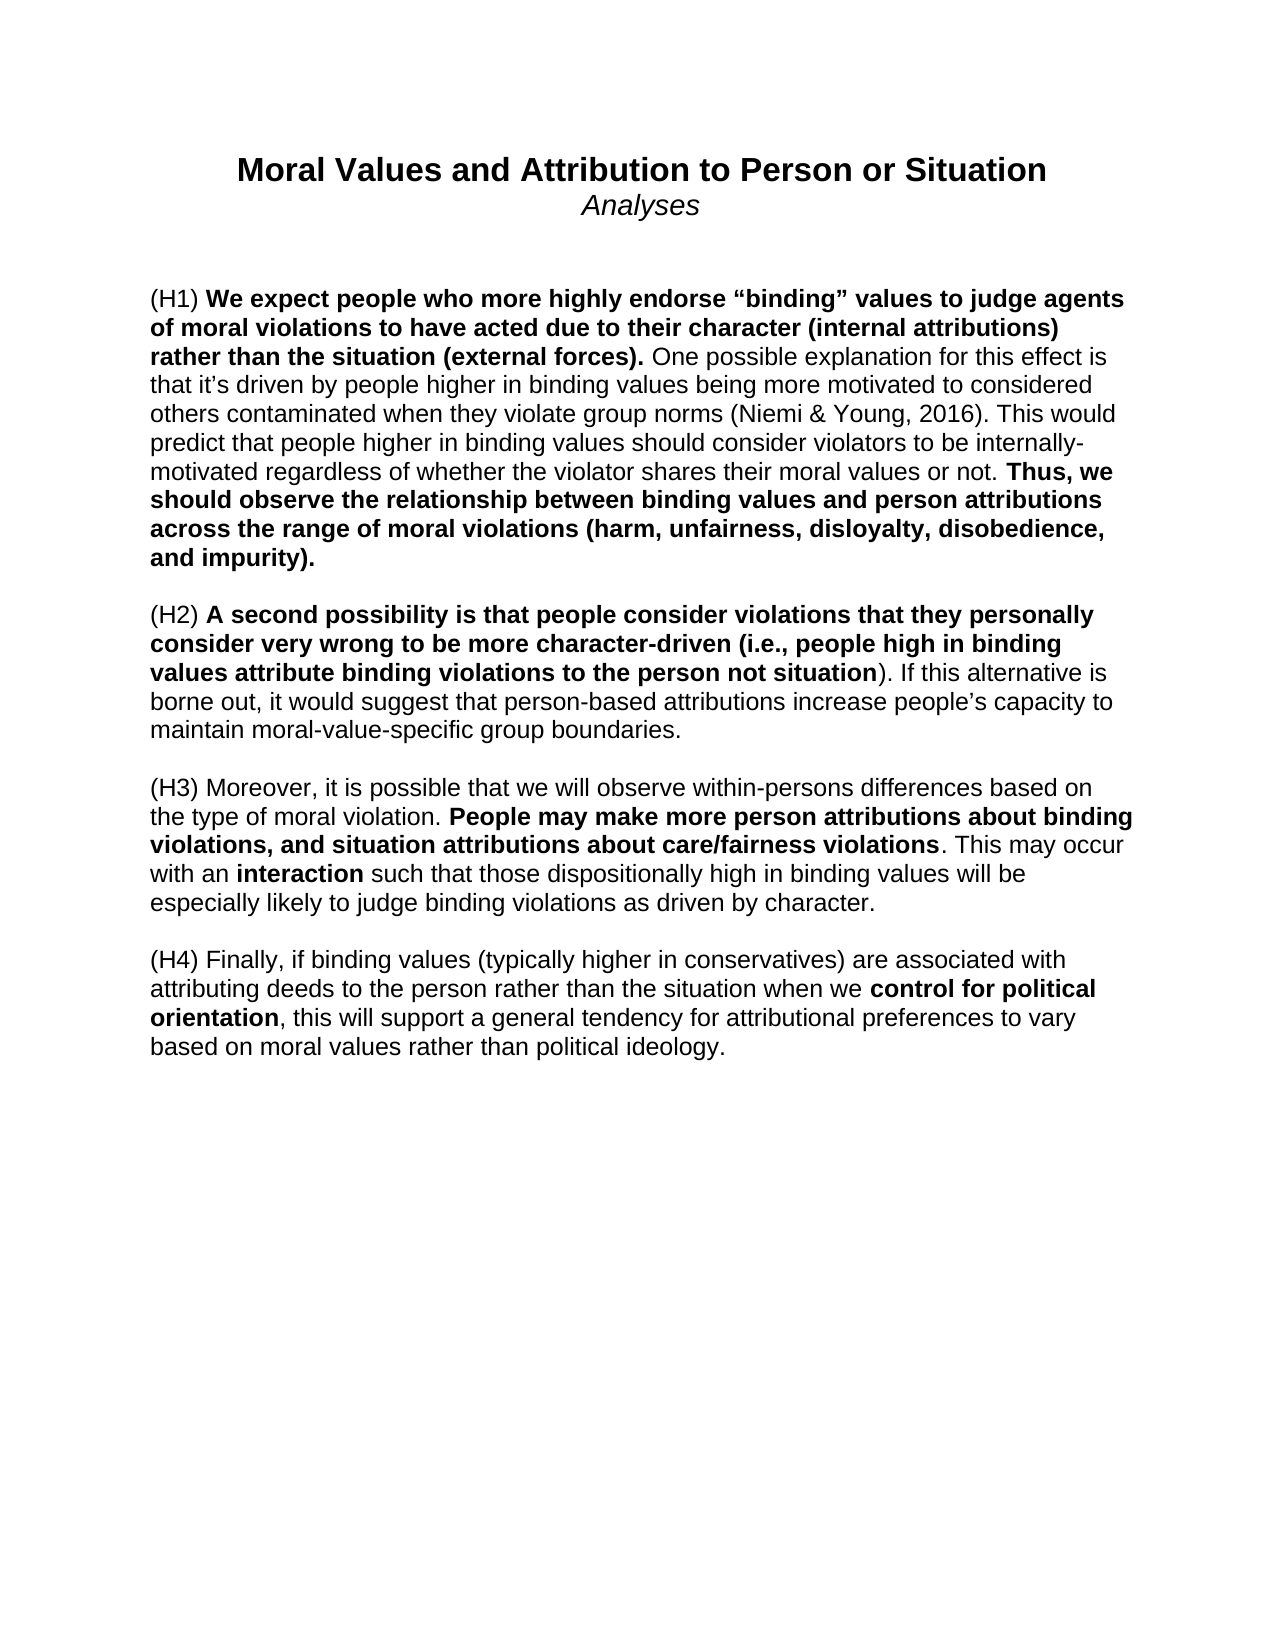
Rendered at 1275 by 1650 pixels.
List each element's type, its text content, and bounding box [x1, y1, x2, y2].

text (H1) We expect people who more highly endorse “binding” values to judge agents of moral violations to have acted due to their character (internal attributions) rather than the situation (external forces). One possible explanation for this effect is that it’s driven by people higher in binding values being more motivated to considered others contaminated when they violate group norms (Niemi & Young, 2016). This would predict that people higher in binding values should consider violators to be internally-motivated regardless of whether the violator shares their moral values or not. Thus, we should observe the relationship between binding values and person attributions across the range of moral violations (harm, unfairness, disloyalty, disobedience, and impurity). [150, 284, 1134, 572]
text (H4) Finally, if binding values (typically higher in conservatives) are associated with attributing deeds to the person rather than the situation when we control for political orientation, this will support a general tendency for attributional preferences to vary based on moral values rather than political ideology. [150, 946, 1134, 1061]
text (H2) A second possibility is that people consider violations that they personally consider very wrong to be more character-driven (i.e., people high in binding values attribute binding violations to the person not situation). If this alternative is borne out, it would suggest that person-based attributions increase people’s capacity to maintain moral-value-specific group boundaries. [150, 601, 1134, 744]
text Analyses [150, 188, 1134, 222]
text (H3) Moreover, it is possible that we will observe within-persons differences based on the type of moral violation. People may make more person attributions about binding violations, and situation attributions about care/fairness violations. This may occur with an interaction such that those dispositionally high in binding values will be especially likely to judge binding violations as driven by character. [150, 773, 1134, 917]
text Moral Values and Attribution to Person or Situation [150, 150, 1134, 188]
